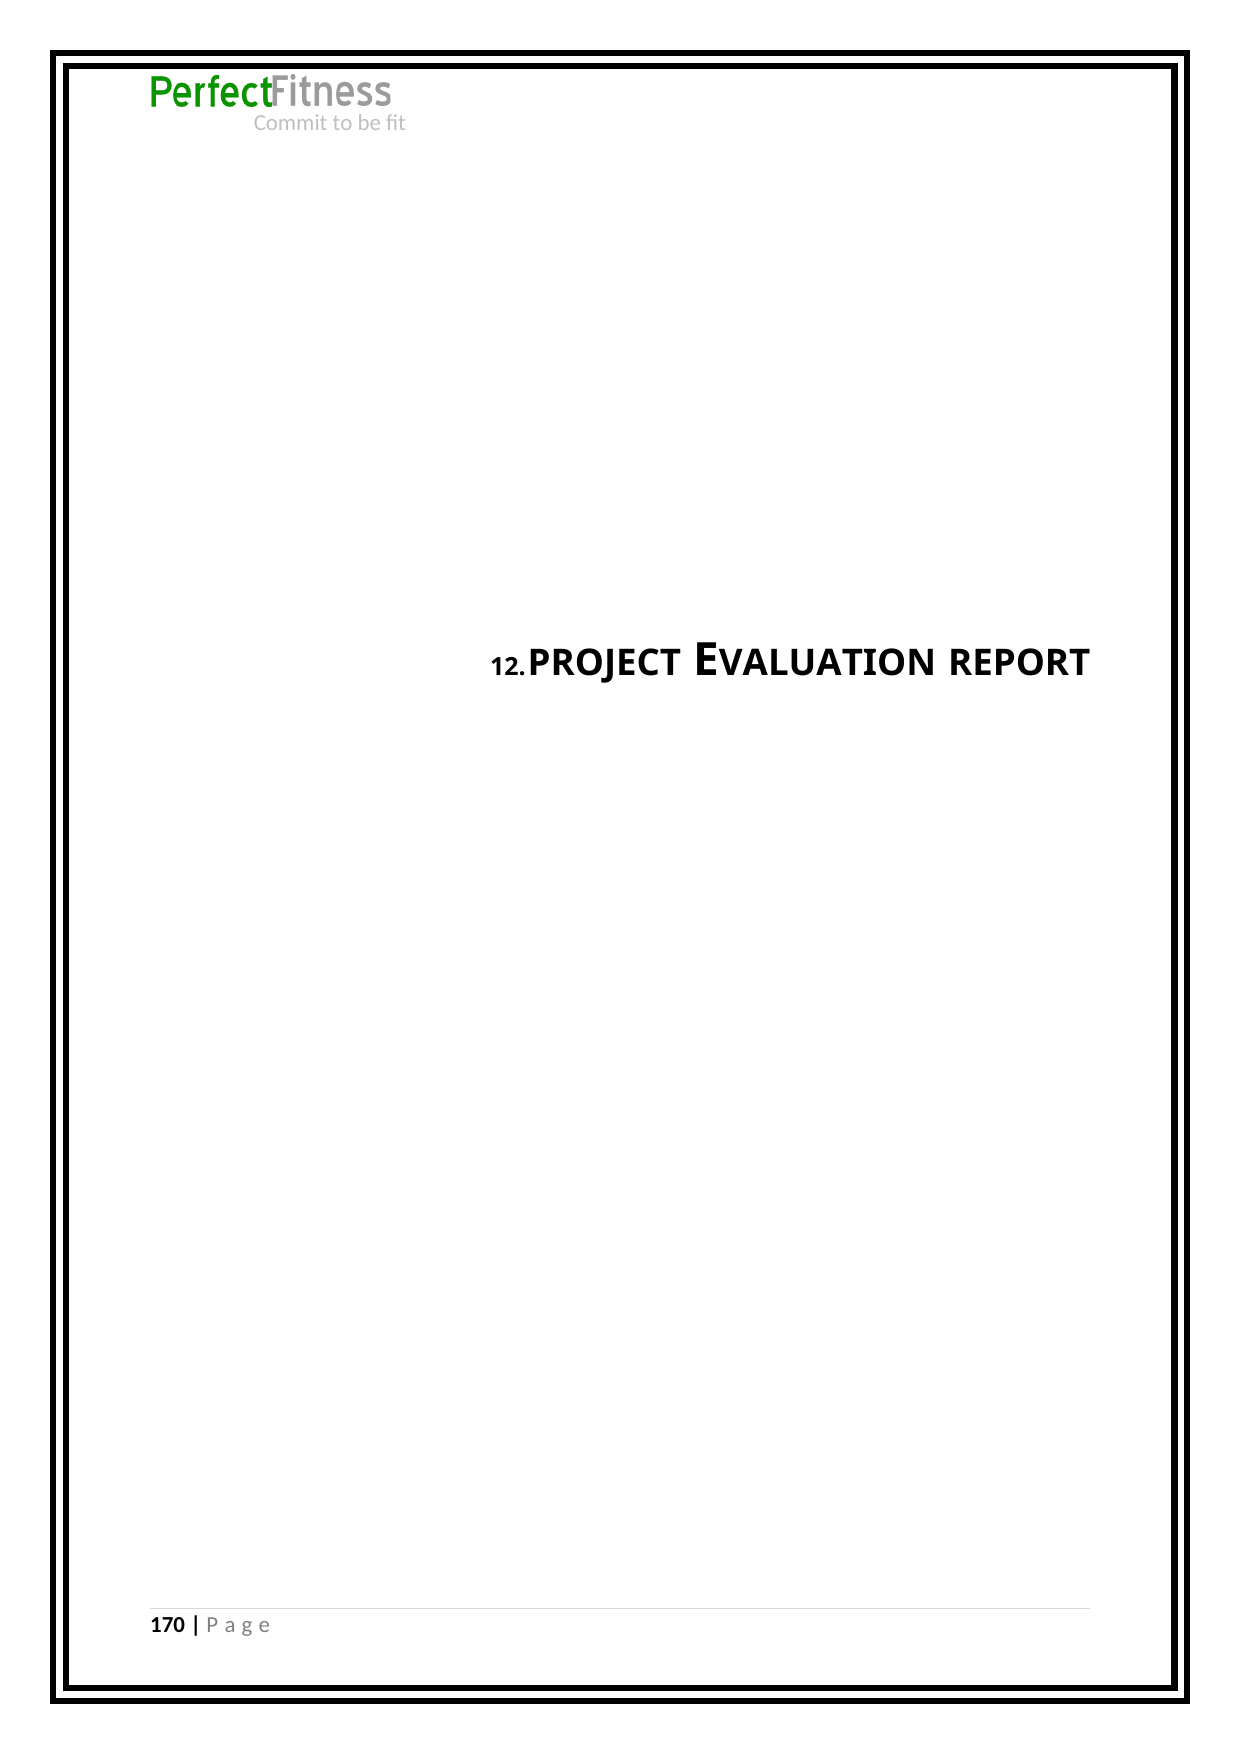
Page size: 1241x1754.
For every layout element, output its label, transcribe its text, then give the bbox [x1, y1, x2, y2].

picture [150, 73, 391, 108]
list project Evaluation report [187, 626, 1090, 689]
